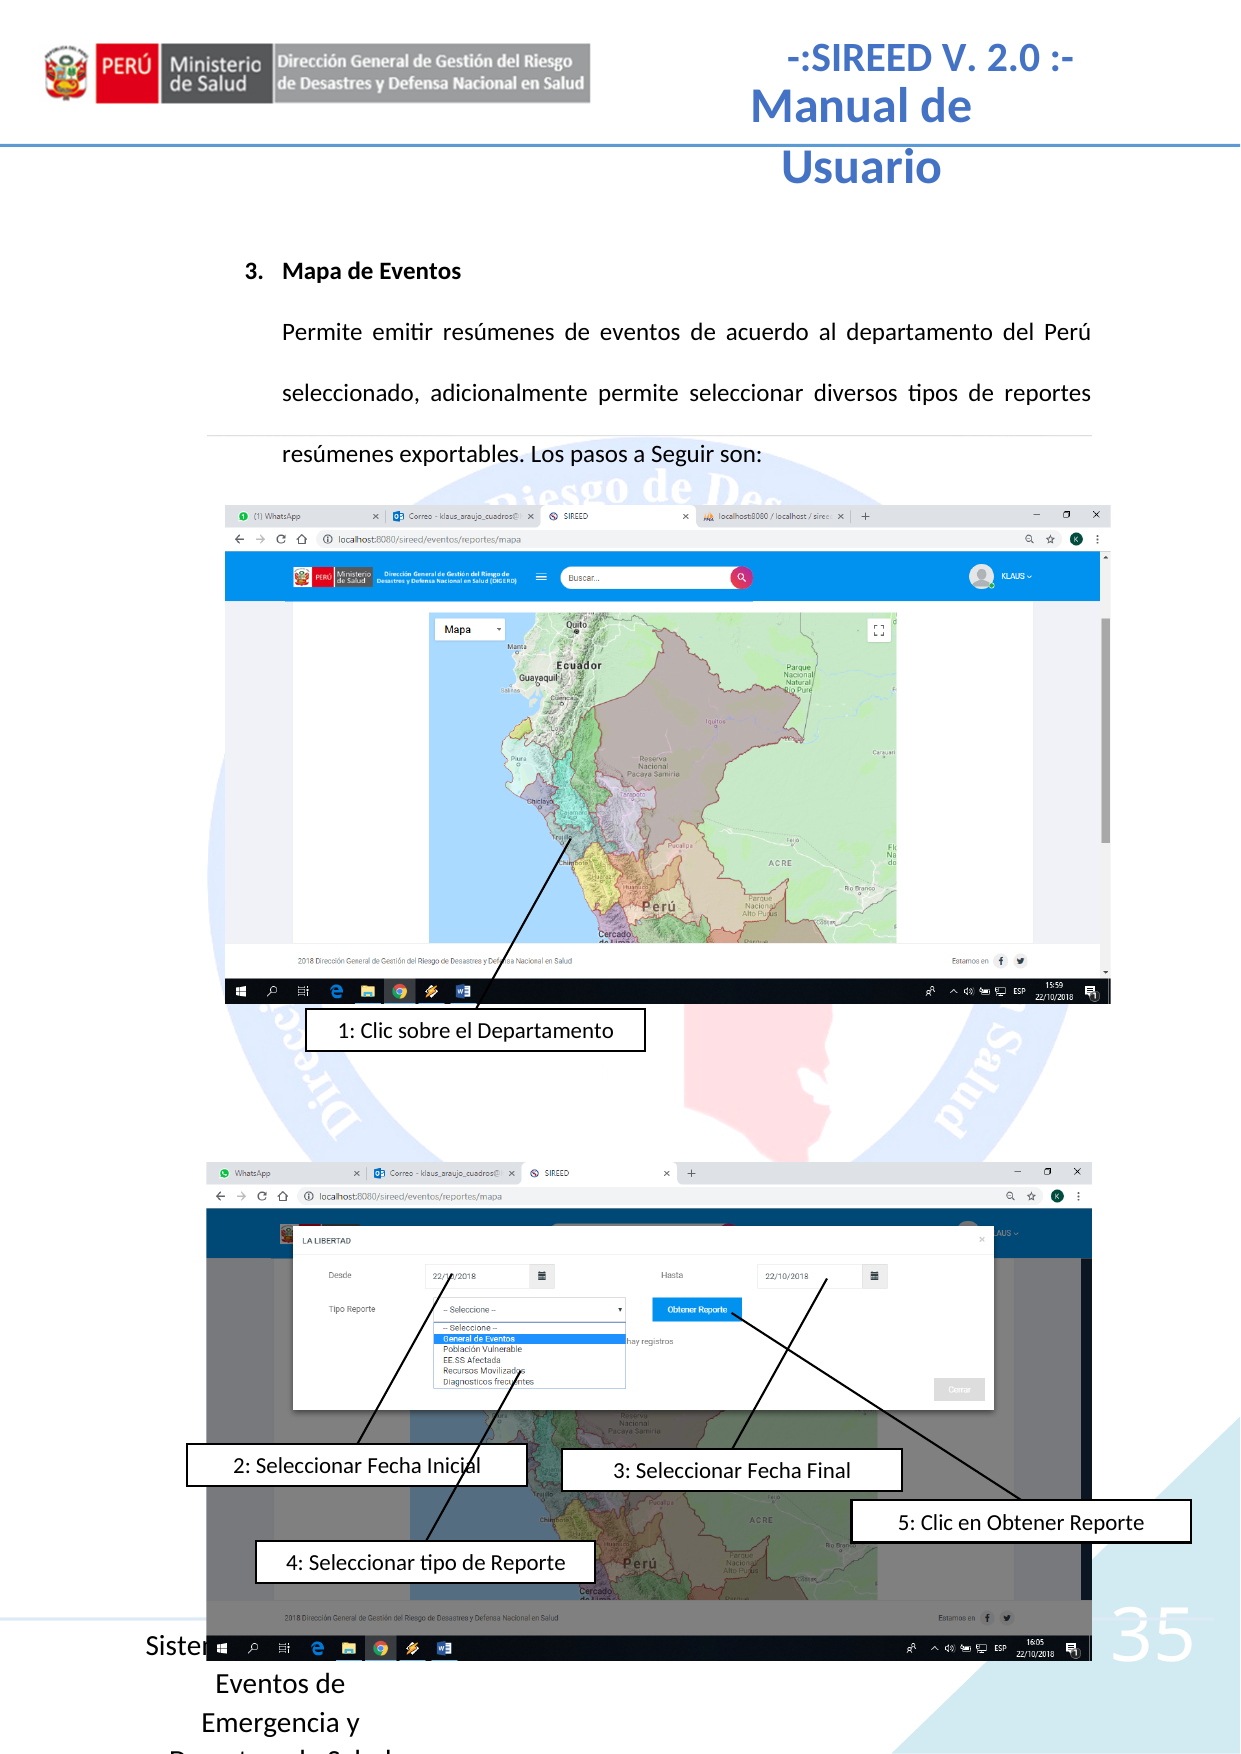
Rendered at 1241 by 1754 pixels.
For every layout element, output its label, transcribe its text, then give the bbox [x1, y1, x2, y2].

picture [39, 42, 594, 106]
picture [206, 1162, 1092, 1661]
list Mapa de Eventos [244, 255, 1092, 285]
picture [225, 505, 1111, 1004]
list Permite emitir resúmenes de eventos de acuerdo al departamento del Perú seleccionado, adicionalmente permite seleccionar diversos tipos de reportes resúmenes exportables. Los pasos a Seguir son: [282, 316, 1092, 468]
